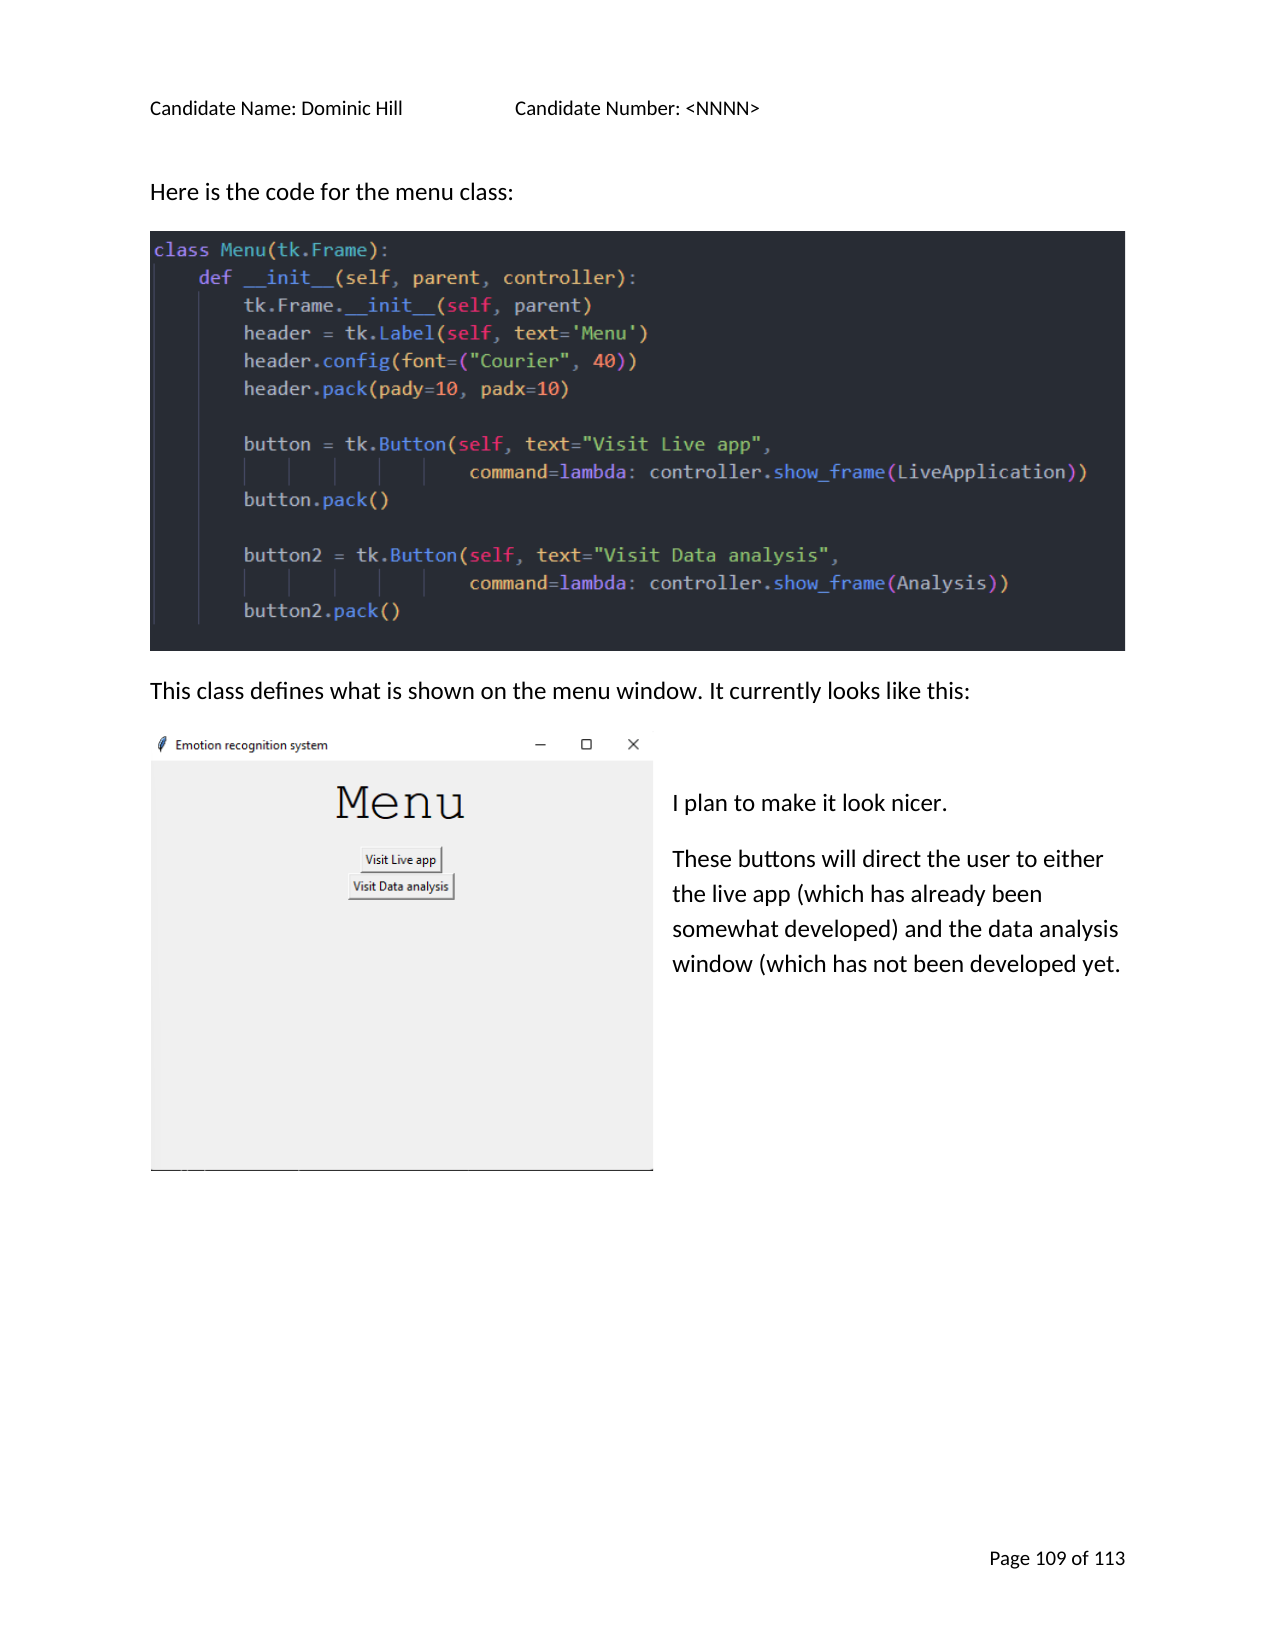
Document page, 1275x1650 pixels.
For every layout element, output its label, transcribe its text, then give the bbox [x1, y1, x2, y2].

picture [150, 731, 653, 1169]
text Here is the code for the menu class: [150, 176, 1125, 206]
picture [150, 231, 1125, 651]
text These buttons will direct the user to either the live app (which has already been somewhat developed) and the data analysis window (which has not been developed yet. [653, 843, 1125, 978]
text This class defines what is shown on the menu window. It currently looks like this: [150, 675, 1125, 706]
text I plan to make it look nicer. [653, 787, 1125, 817]
